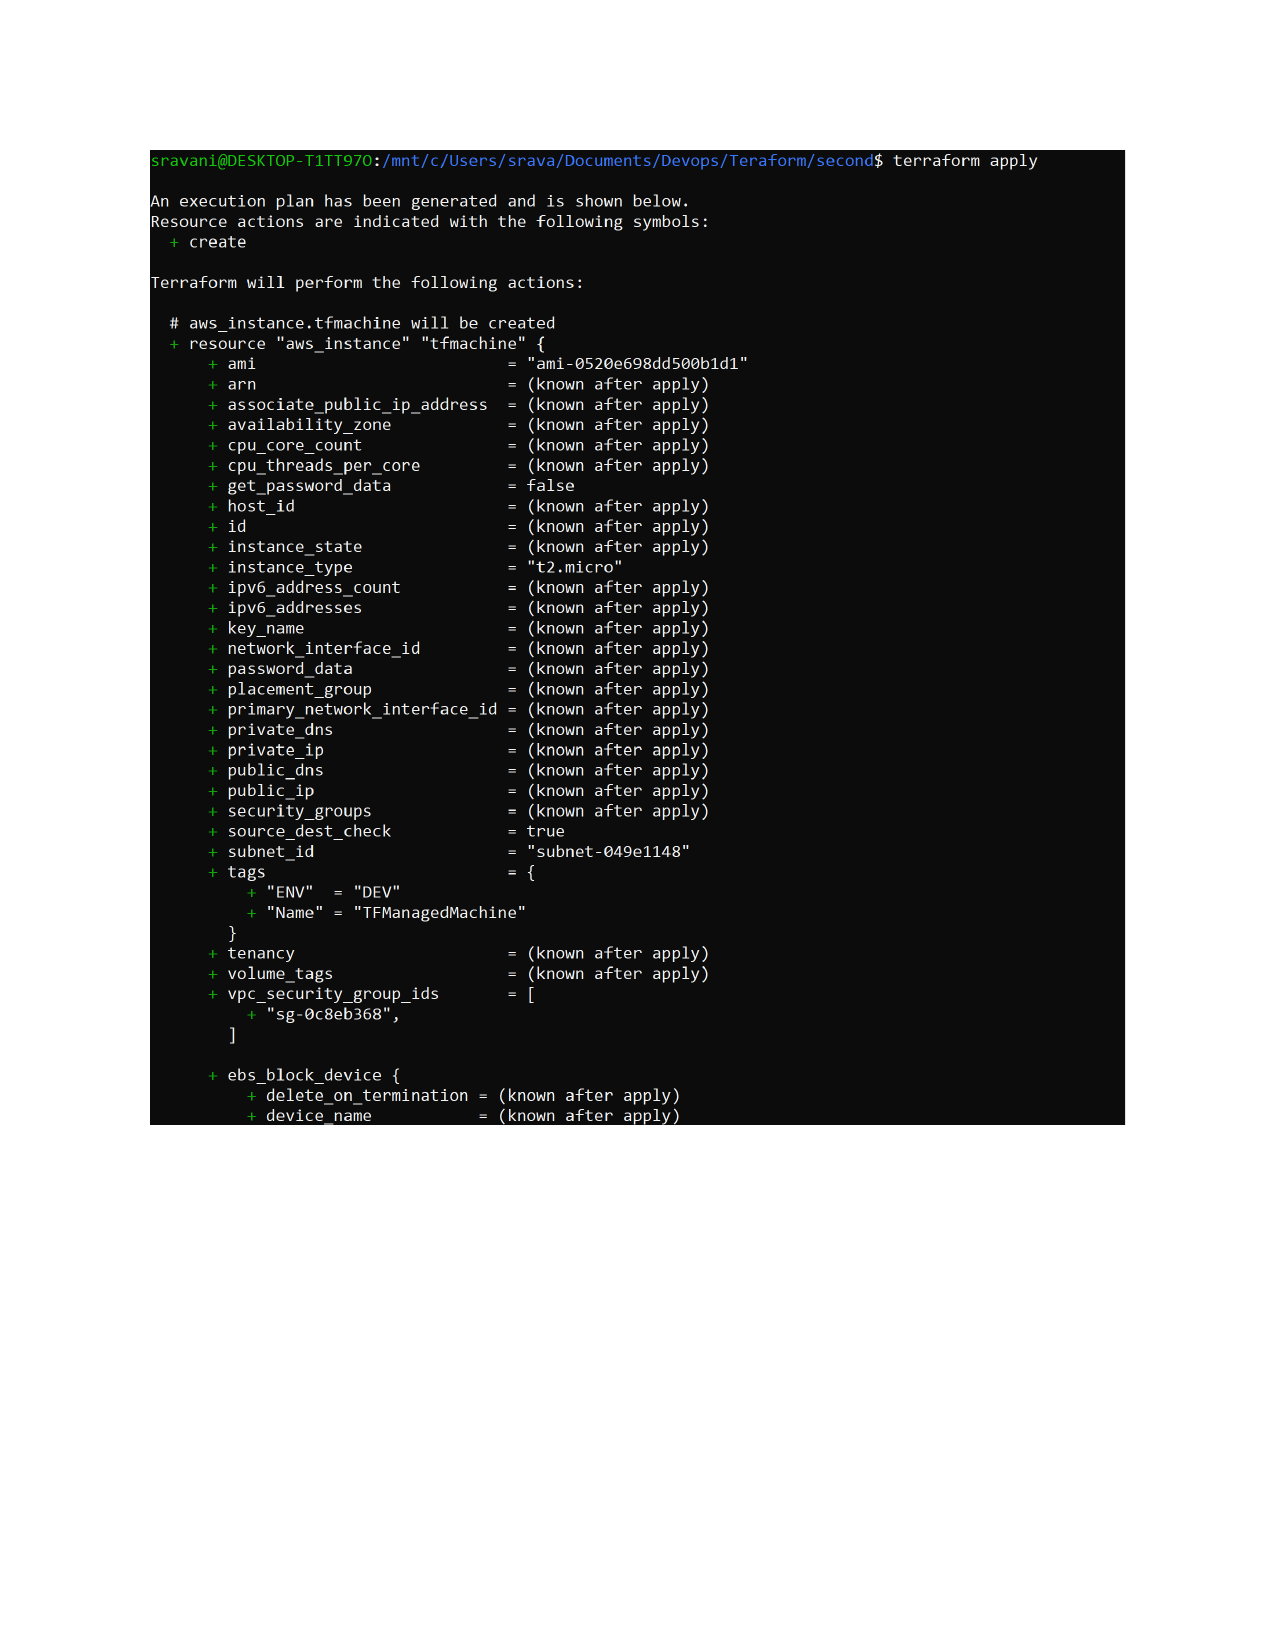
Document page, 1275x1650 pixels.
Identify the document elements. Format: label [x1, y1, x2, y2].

picture [150, 150, 1125, 1125]
